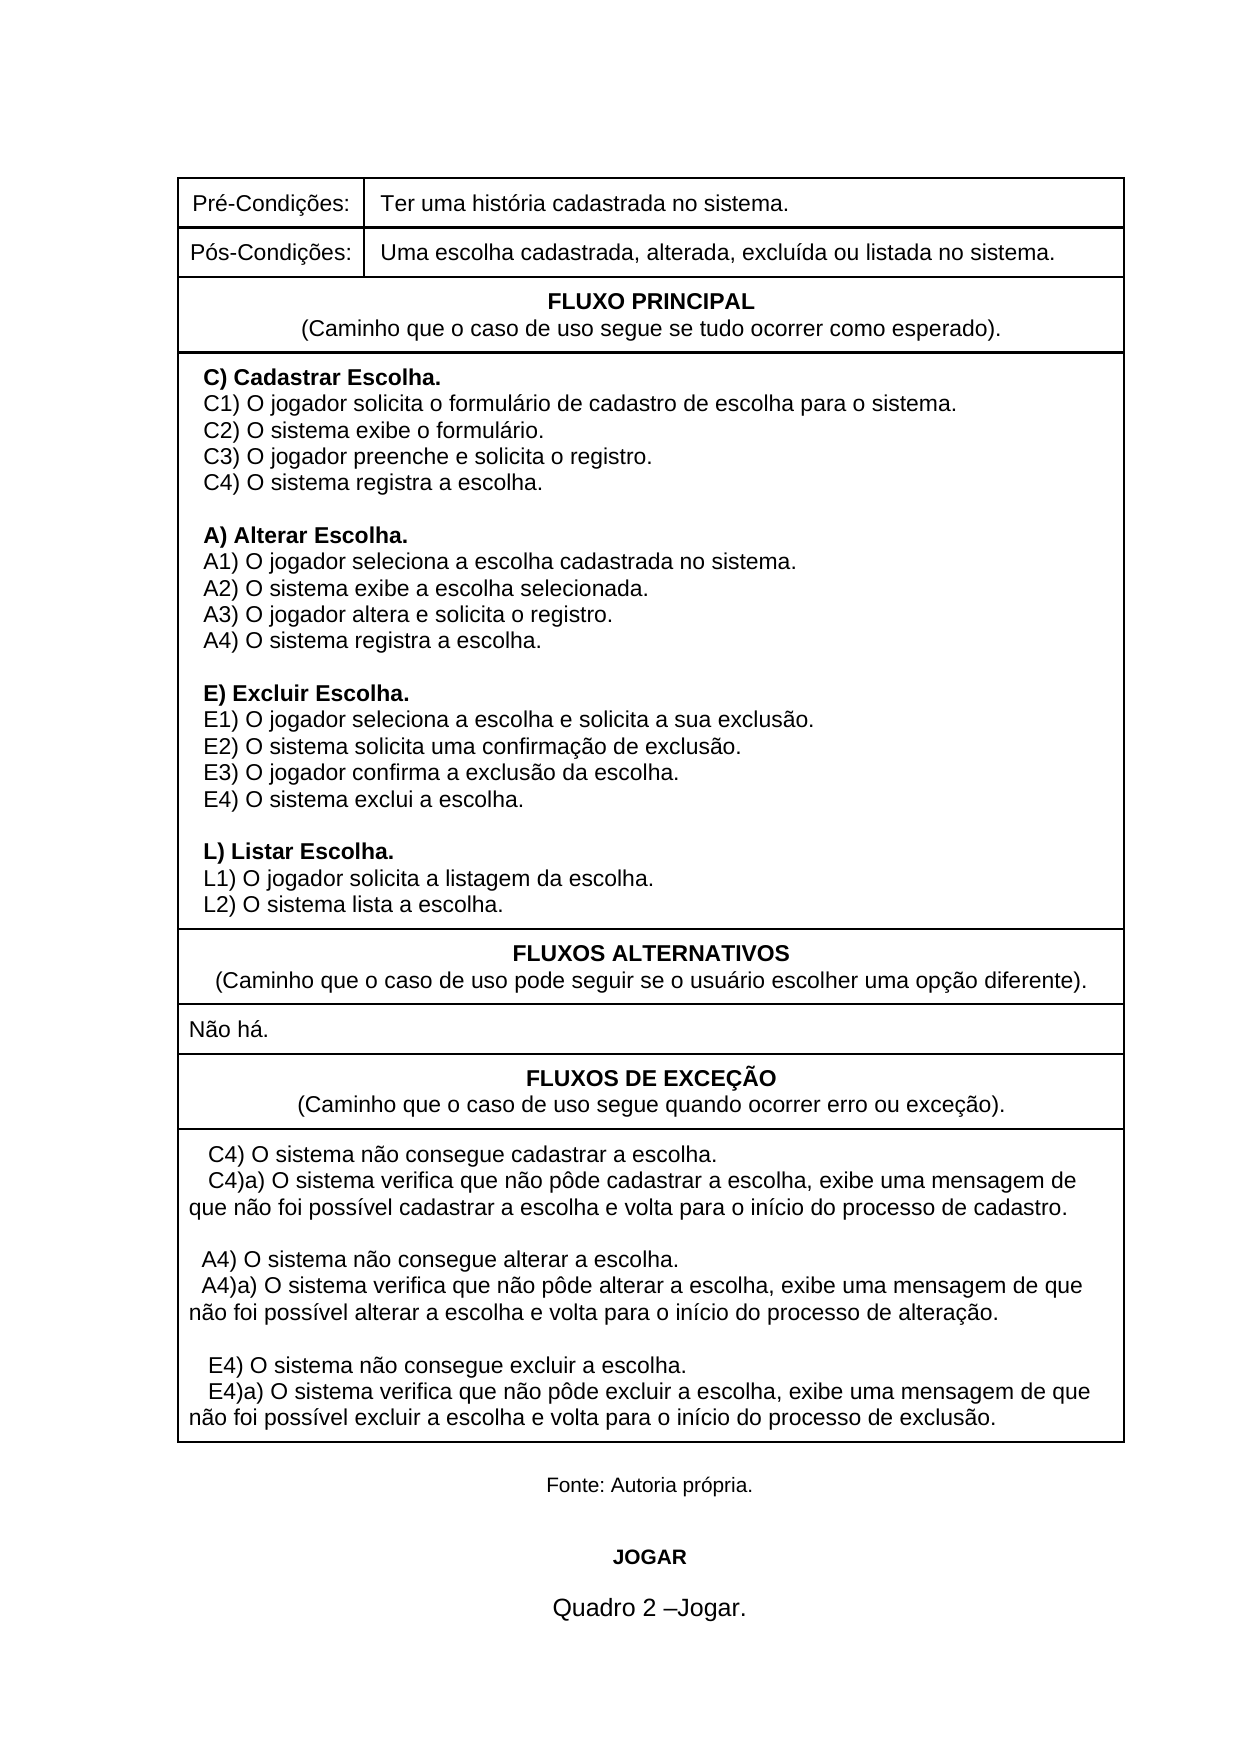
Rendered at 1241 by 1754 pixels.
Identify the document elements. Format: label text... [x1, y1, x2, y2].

text JOGAR [177, 1545, 1122, 1569]
text Fonte: Autoria própria. [177, 1473, 1122, 1497]
table_cell C) Cadastrar Escolha. C1) O jogador solicita o formulário de cadastro de escolha para o sistema. C2) O sistema exibe o formulário. C3) O jogador preenche e solicita o registro. C4) O sistema registra a escolha. A) Alterar Escolha. A1) O jogador seleciona a escolha cadastrada no sistema. A2) O sistema exibe a escolha selecionada. A3) O jogador altera e solicita o registro. A4) O sistema registra a escolha. E) Excluir Escolha. E1) O jogador seleciona a escolha e solicita a sua exclusão. E2) O sistema solicita uma confirmação de exclusão. E3) O jogador confirma a exclusão da escolha. E4) O sistema exclui a escolha. L) Listar Escolha. L1) O jogador solicita a listagem da escolha. L2) O sistema lista a escolha. [179, 354, 1123, 928]
table_cell FLUXOS DE EXCEÇÃO (Caminho que o caso de uso segue quando ocorrer erro ou exceção). [179, 1055, 1123, 1128]
text Quadro 2 ‒Jogar. [478, 1593, 1122, 1622]
table_cell FLUXOS ALTERNATIVOS (Caminho que o caso de uso pode seguir se o usuário escolher uma opção diferente). [179, 930, 1123, 1003]
table_cell Pós-Condições: [179, 229, 363, 276]
table_cell Pré-Condições: [179, 179, 363, 226]
table_cell Uma escolha cadastrada, alterada, excluída ou listada no sistema. [365, 229, 1123, 276]
table_cell Ter uma história cadastrada no sistema. [365, 179, 1123, 226]
table_cell Não há. [179, 1005, 1123, 1053]
table_cell C4) O sistema não consegue cadastrar a escolha. C4)a) O sistema verifica que não pôde cadastrar a escolha, exibe uma mensagem de que não foi possível cadastrar a escolha e volta para o início do processo de cadastro. A4) O sistema não consegue alterar a escolha. A4)a) O sistema verifica que não pôde alterar a escolha, exibe uma mensagem de que não foi possível alterar a escolha e volta para o início do processo de alteração. E4) O sistema não consegue excluir a escolha. E4)a) O sistema verifica que não pôde excluir a escolha, exibe uma mensagem de que não foi possível excluir a escolha e volta para o início do processo de exclusão. [179, 1130, 1123, 1441]
table_cell FLUXO PRINCIPAL (Caminho que o caso de uso segue se tudo ocorrer como esperado). [179, 278, 1123, 351]
